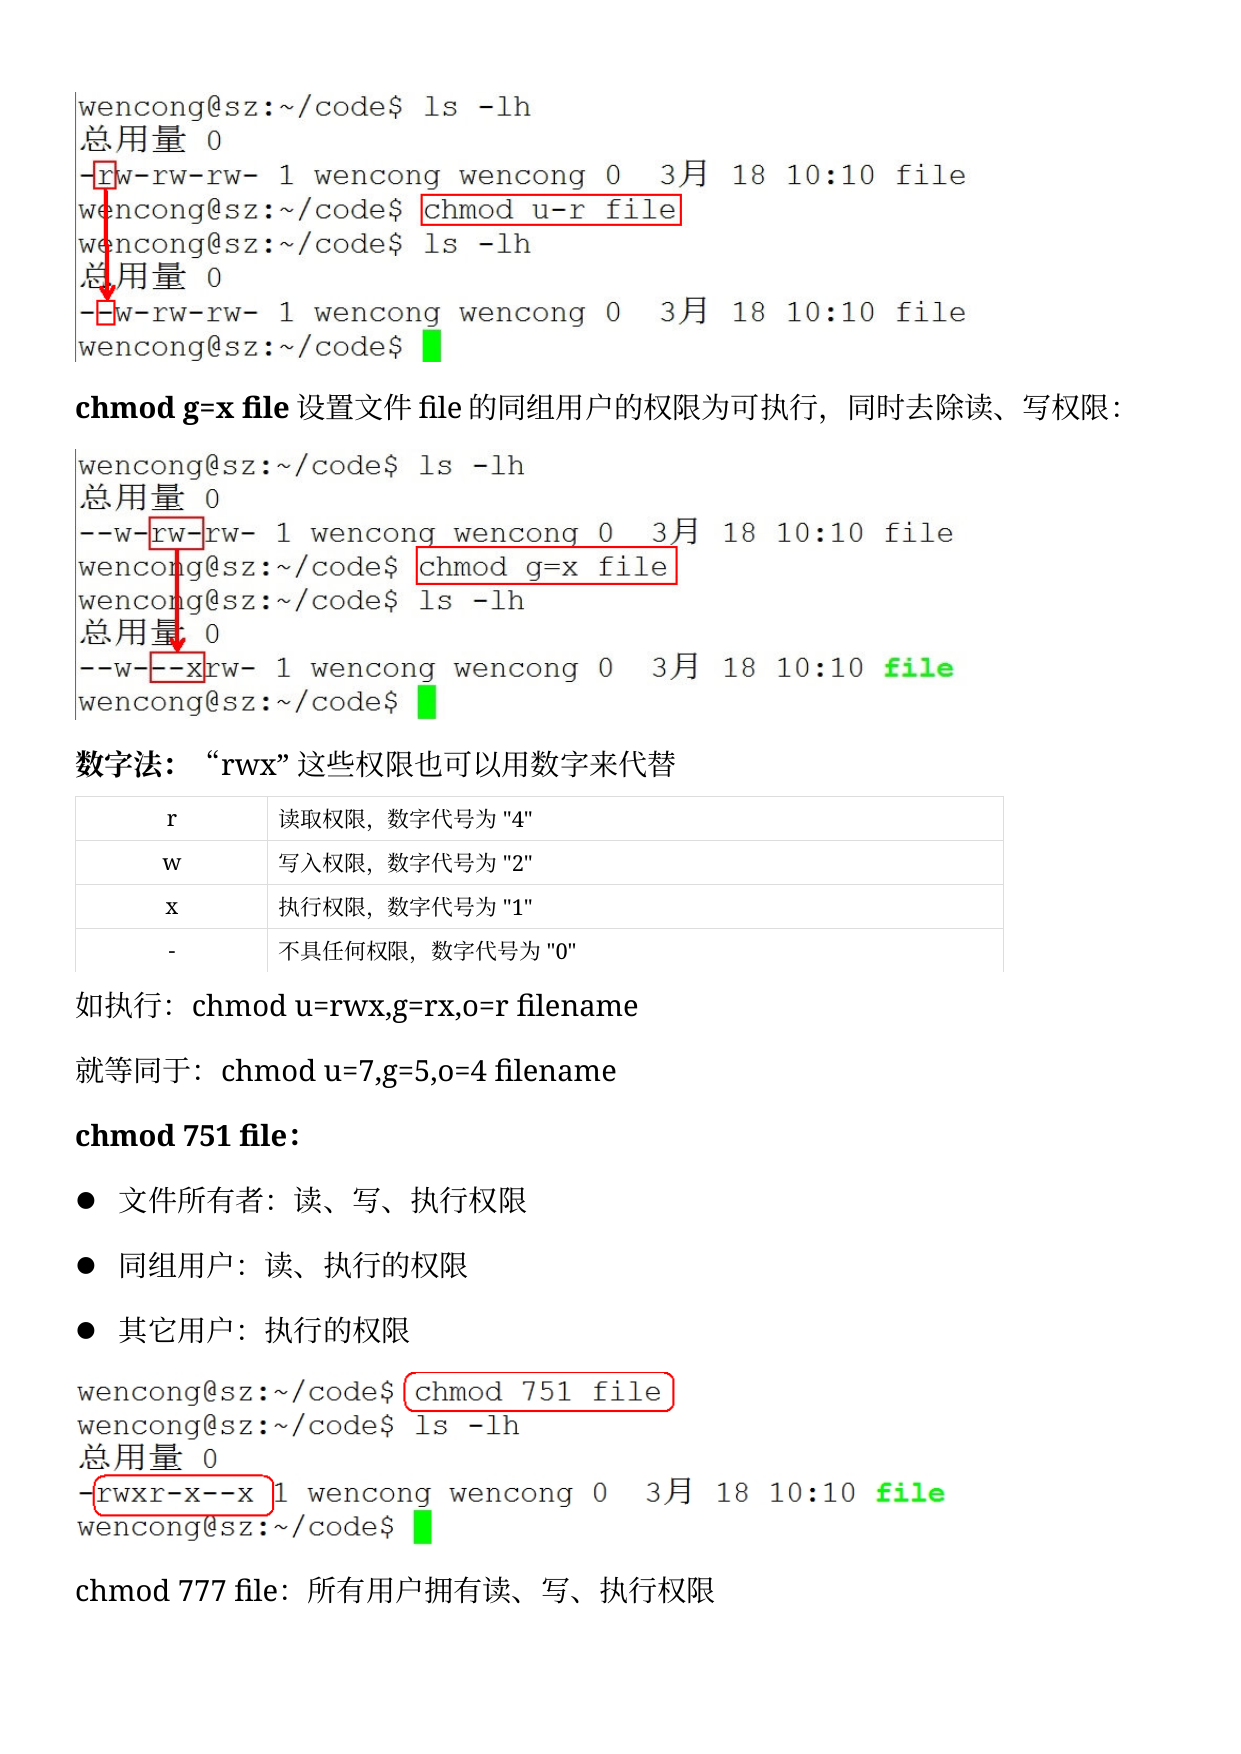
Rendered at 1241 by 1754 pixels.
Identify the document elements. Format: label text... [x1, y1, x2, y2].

picture [75, 92, 986, 362]
text chmod g=x file设置文件file的同组用户的权限为可执行，同时去除读、写权限： [75, 373, 1165, 438]
list 其它用户：执行的权限 [75, 1297, 1165, 1362]
list 同组用户：读、执行的权限 [75, 1232, 1165, 1297]
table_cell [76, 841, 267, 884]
picture [75, 449, 969, 720]
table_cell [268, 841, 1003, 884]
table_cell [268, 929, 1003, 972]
text 数字法：“rwx” 这些权限也可以用数字来代替 [75, 731, 1165, 796]
text chmod 751 file： [75, 1102, 1165, 1167]
picture [75, 1372, 957, 1546]
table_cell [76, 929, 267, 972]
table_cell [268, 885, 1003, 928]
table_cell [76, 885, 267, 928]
text 如执行：chmod u=rwx,g=rx,o=r filename [75, 972, 1165, 1037]
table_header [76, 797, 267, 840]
text 就等同于：chmod u=7,g=5,o=4 filename [75, 1037, 1165, 1102]
list 文件所有者：读、写、执行权限 [75, 1167, 1165, 1232]
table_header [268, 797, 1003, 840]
text chmod 777 file：所有用户拥有读、写、执行权限 [75, 1557, 1165, 1622]
